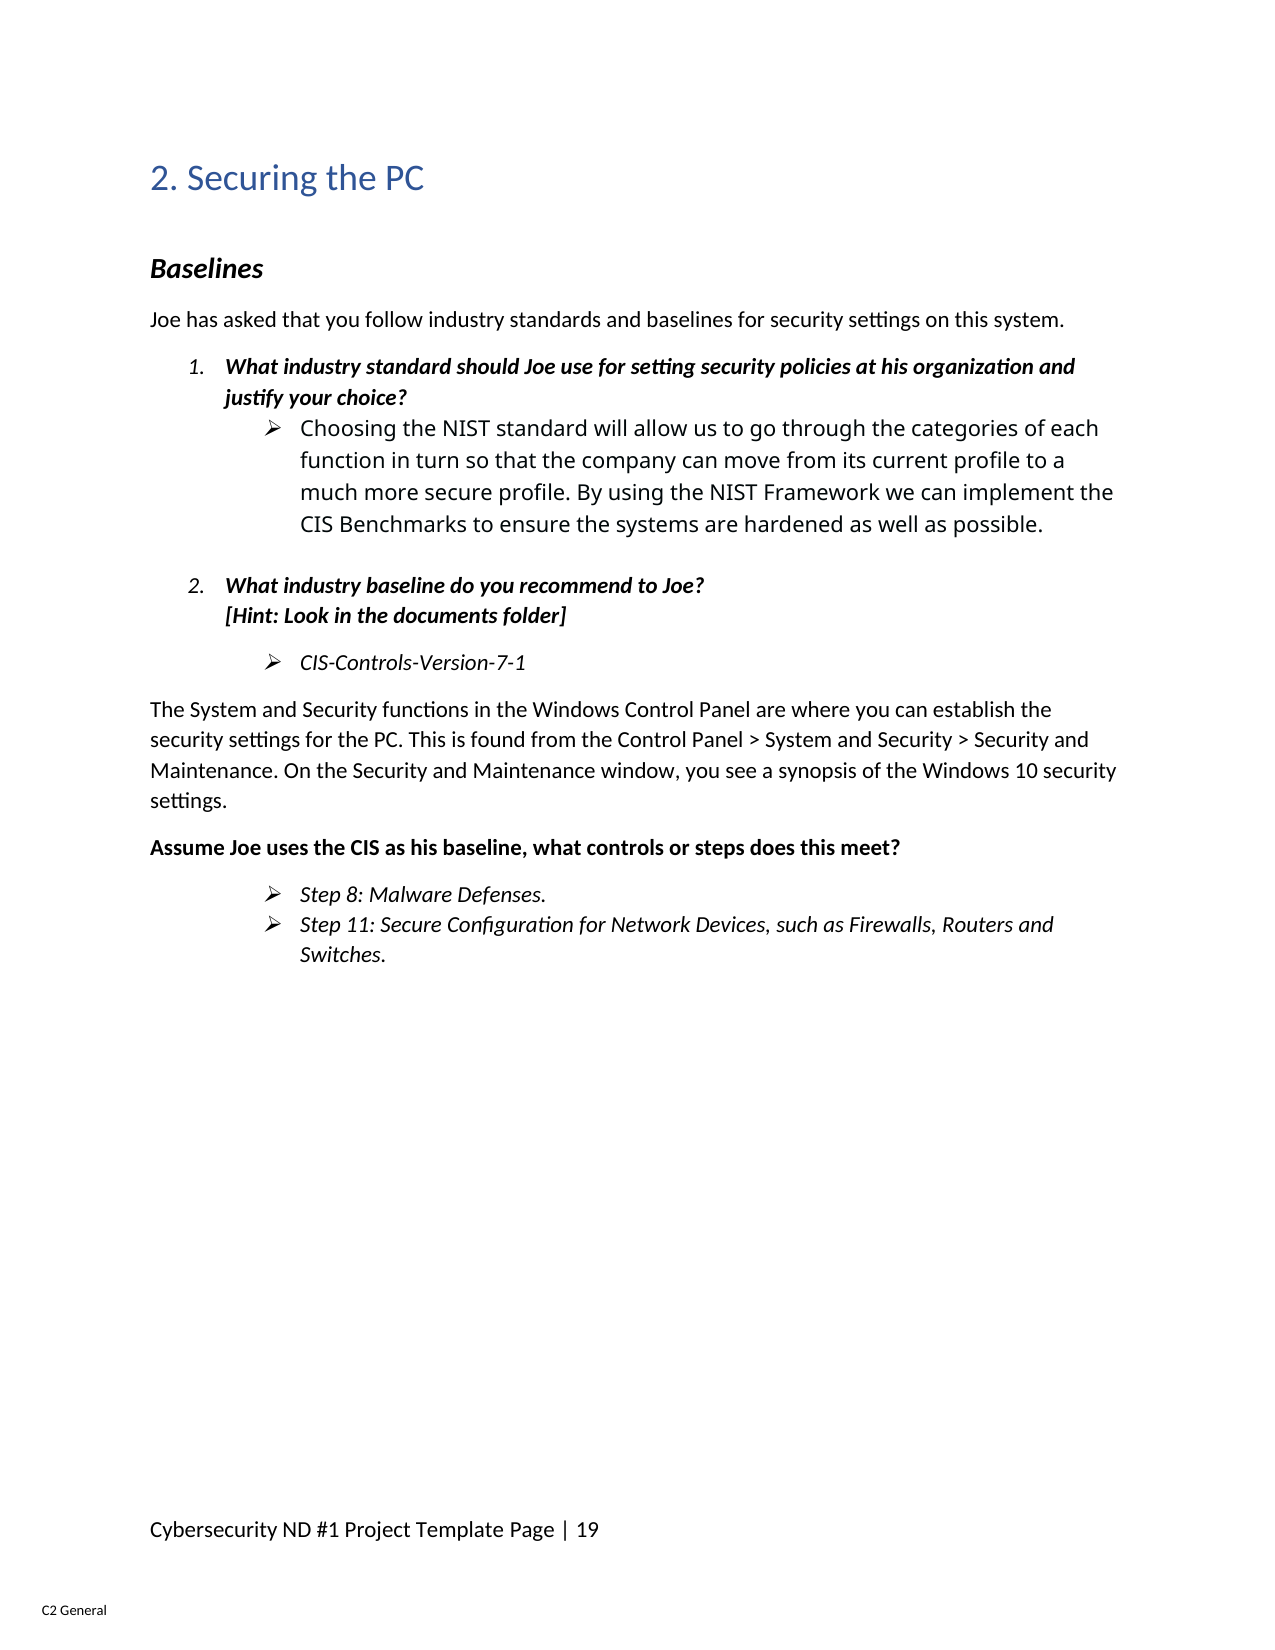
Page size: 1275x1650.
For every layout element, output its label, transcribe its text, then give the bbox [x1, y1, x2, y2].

list What industry baseline do you recommend to Joe? [Hint: Look in the documents folder] [187, 571, 1125, 629]
text Assume Joe uses the CIS as his baseline, what controls or steps does this meet? [150, 833, 1125, 861]
list Step 8: Malware Defenses. [262, 880, 1125, 908]
list CIS-Controls-Version-7-1 [262, 648, 1125, 676]
subtitle 2. Securing the PC [150, 154, 1125, 200]
text The System and Security functions in the Windows Control Panel are where you can establish the security settings for the PC. This is found from the Control Panel > System and Security > Security and Maintenance. On the Security and Maintenance window, you see a synopsis of the Windows 10 security settings. [150, 695, 1125, 814]
text Baselines [150, 251, 1125, 286]
list What industry standard should Joe use for setting security policies at his organization and justify your choice? [187, 352, 1125, 411]
list Choosing the NIST standard will allow us to go through the categories of each function in turn so that the company can move from its current profile to a much more secure profile. By using the NIST Framework we can implement the CIS Benchmarks to ensure the systems are hardened as well as possible. [262, 413, 1125, 569]
text Joe has asked that you follow industry standards and baselines for security settings on this system. [150, 306, 1125, 334]
list Step 11: Secure Configuration for Network Devices, such as Firewalls, Routers and Switches. [262, 910, 1125, 968]
